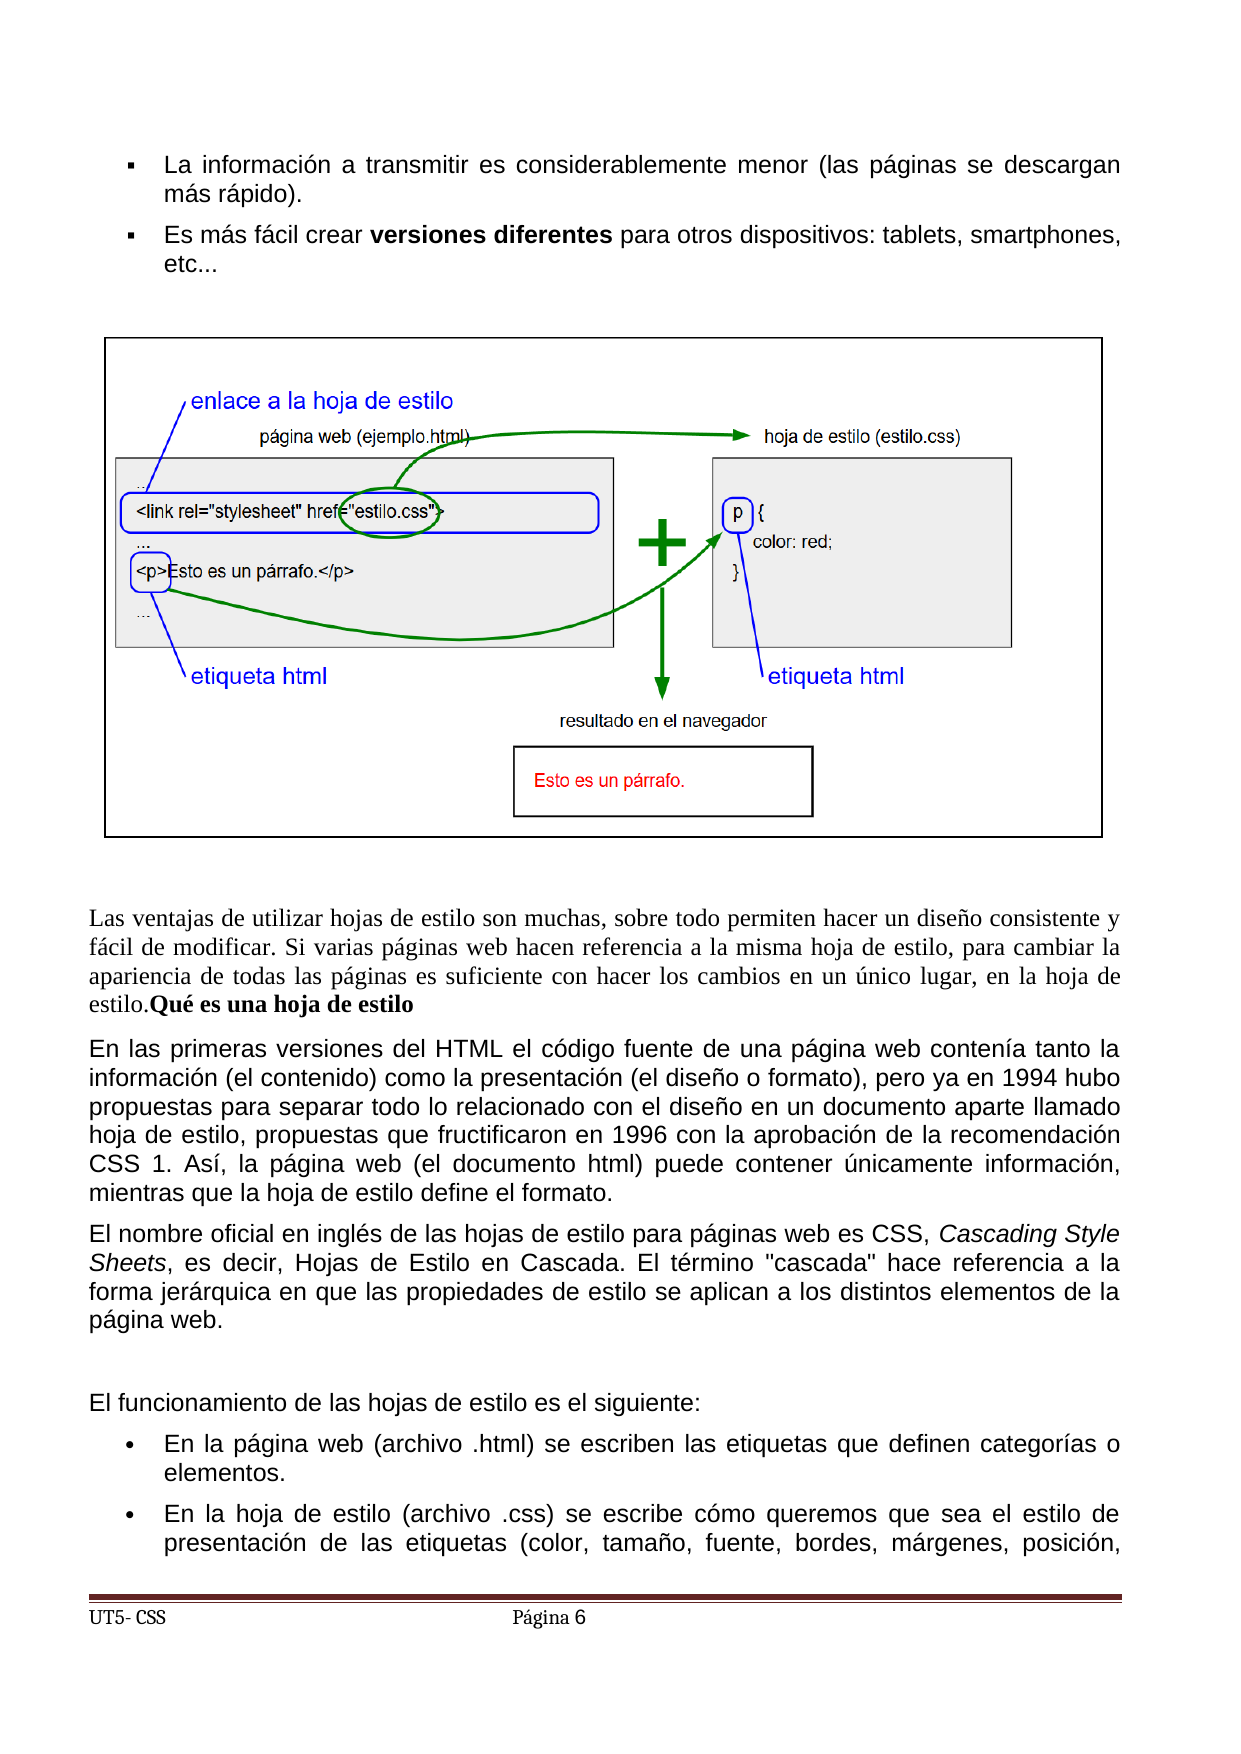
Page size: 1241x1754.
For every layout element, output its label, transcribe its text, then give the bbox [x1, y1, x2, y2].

text Las ventajas de utilizar hojas de estilo son muchas, sobre todo permiten hacer un diseño consistente y fácil de modificar. Si varias páginas web hacen referencia a la misma hoja de estilo, para cambiar la apariencia de todas las páginas es suficiente con hacer los cambios en un único lugar, en la hoja de estilo.Qué es una hoja de estilo [89, 903, 1122, 1018]
text El funcionamiento de las hojas de estilo es el siguiente: [89, 1388, 1122, 1416]
picture [88, 331, 1123, 847]
list En la página web (archivo .html) se escriben las etiquetas que definen categorías o elementos. [126, 1429, 1122, 1486]
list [126, 1499, 1122, 1556]
list La información a transmitir es considerablemente menor (las páginas se descargan más rápido). [126, 150, 1122, 207]
list Es más fácil crear versiones diferentes para otros dispositivos: tablets, smartphones, etc... [126, 220, 1122, 277]
text El nombre oficial en inglés de las hojas de estilo para páginas web es CSS, Cascading Style Sheets, es decir, Hojas de Estilo en Cascada. El término "cascada" hace referencia a la forma jerárquica en que las propiedades de estilo se aplican a los distintos elementos de la página web. [89, 1219, 1122, 1334]
text En las primeras versiones del HTML el código fuente de una página web contenía tanto la información (el contenido) como la presentación (el diseño o formato), pero ya en 1994 hubo propuestas para separar todo lo relacionado con el diseño en un documento aparte llamado hoja de estilo, propuestas que fructificaron en 1996 con la aprobación de la recomendación CSS 1. Así, la página web (el documento html) puede contener únicamente información, mientras que la hoja de estilo define el formato. [89, 1034, 1122, 1206]
